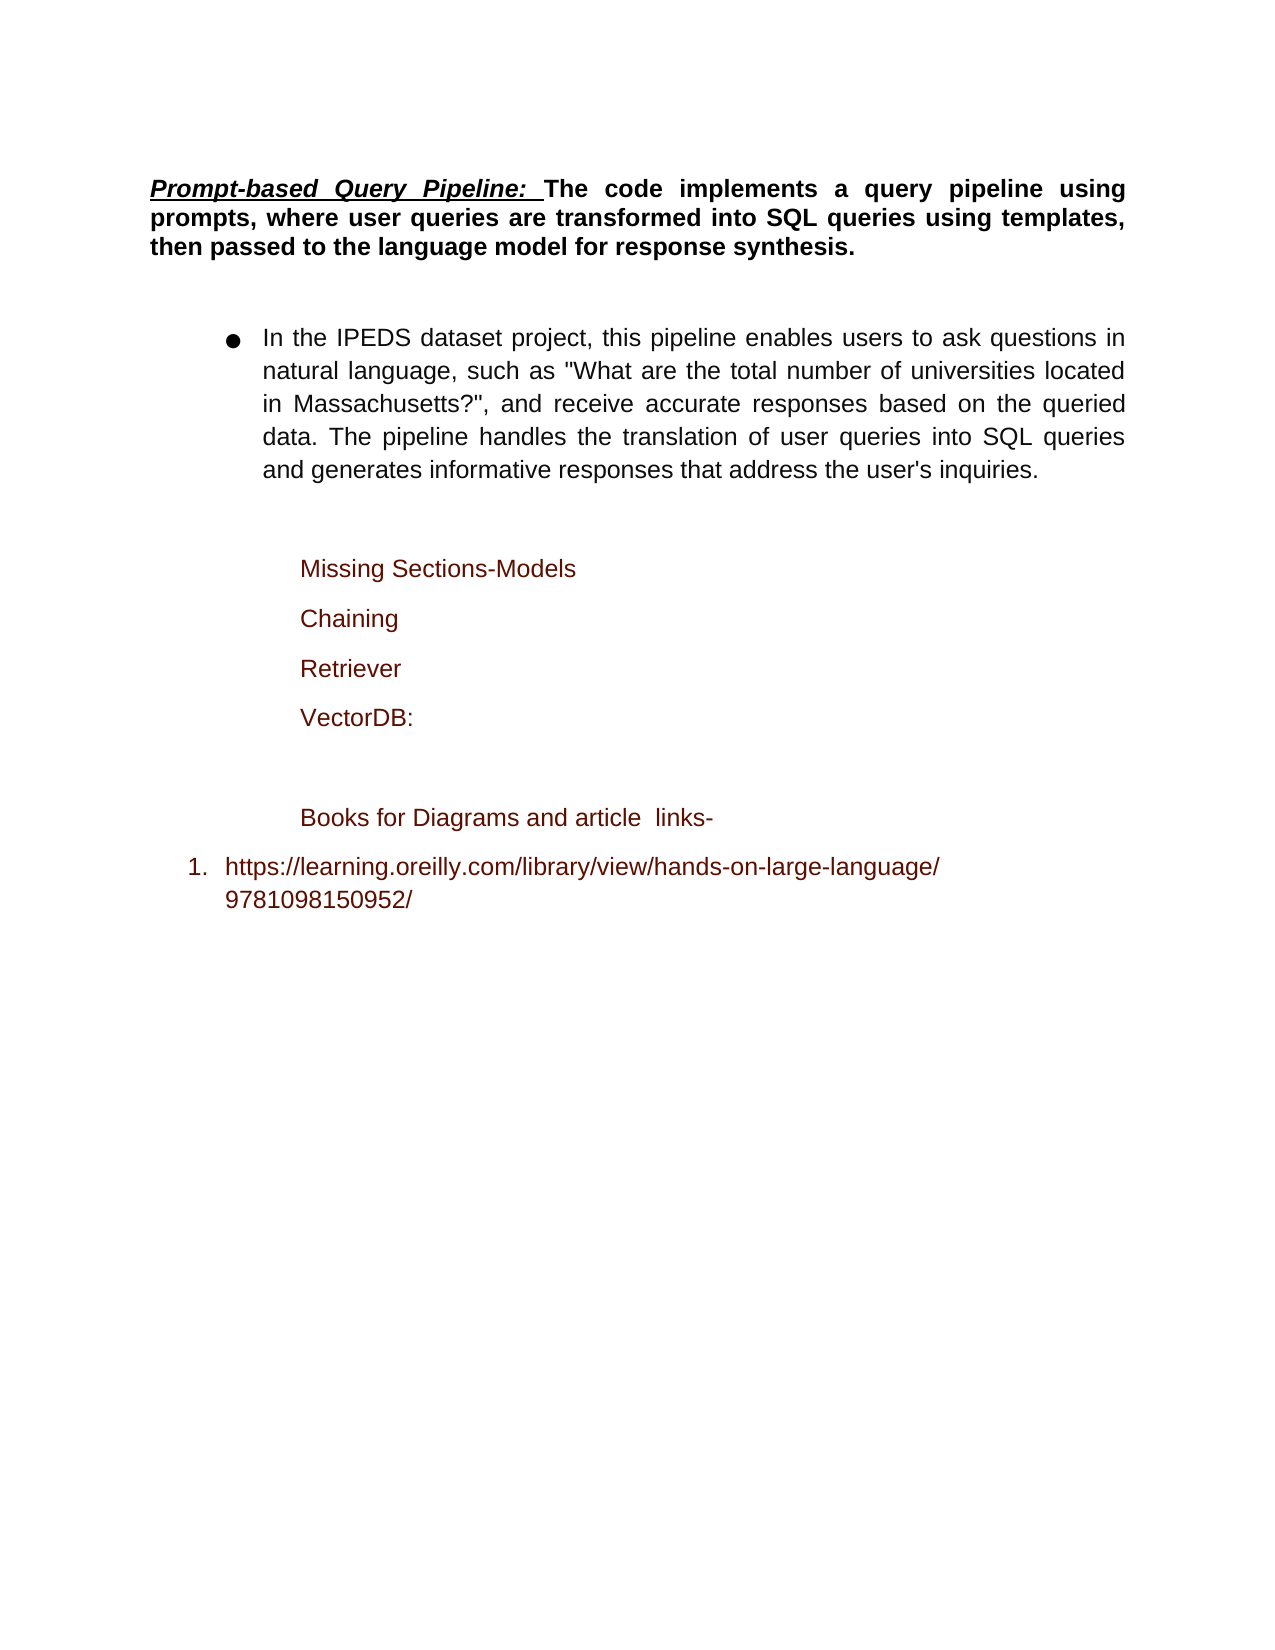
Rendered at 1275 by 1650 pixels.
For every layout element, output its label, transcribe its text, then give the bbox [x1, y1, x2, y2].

text Chaining [298, 604, 1127, 633]
text Books for Diagrams and article links- [298, 803, 1127, 831]
list https://learning.oreilly.com/library/view/hands-on-large-language/9781098150952/ [187, 852, 1127, 914]
list In the IPEDS dataset project, this pipeline enables users to ask questions in natural language, such as "What are the total number of universities located in Massachusetts?", and receive accurate responses based on the queried data. The pipeline handles the translation of user queries into SQL queries and generates informative responses that address the user's inquiries. [225, 323, 1127, 484]
text Retriever [298, 654, 1127, 682]
text Missing Sections-Models [298, 554, 1127, 583]
text VectorDB: [298, 703, 1127, 732]
subtitle Prompt-based Query Pipeline: The code implements a query pipeline using prompts, where user queries are transformed into SQL queries using templates, then passed to the language model for response synthesis. [150, 174, 1127, 261]
